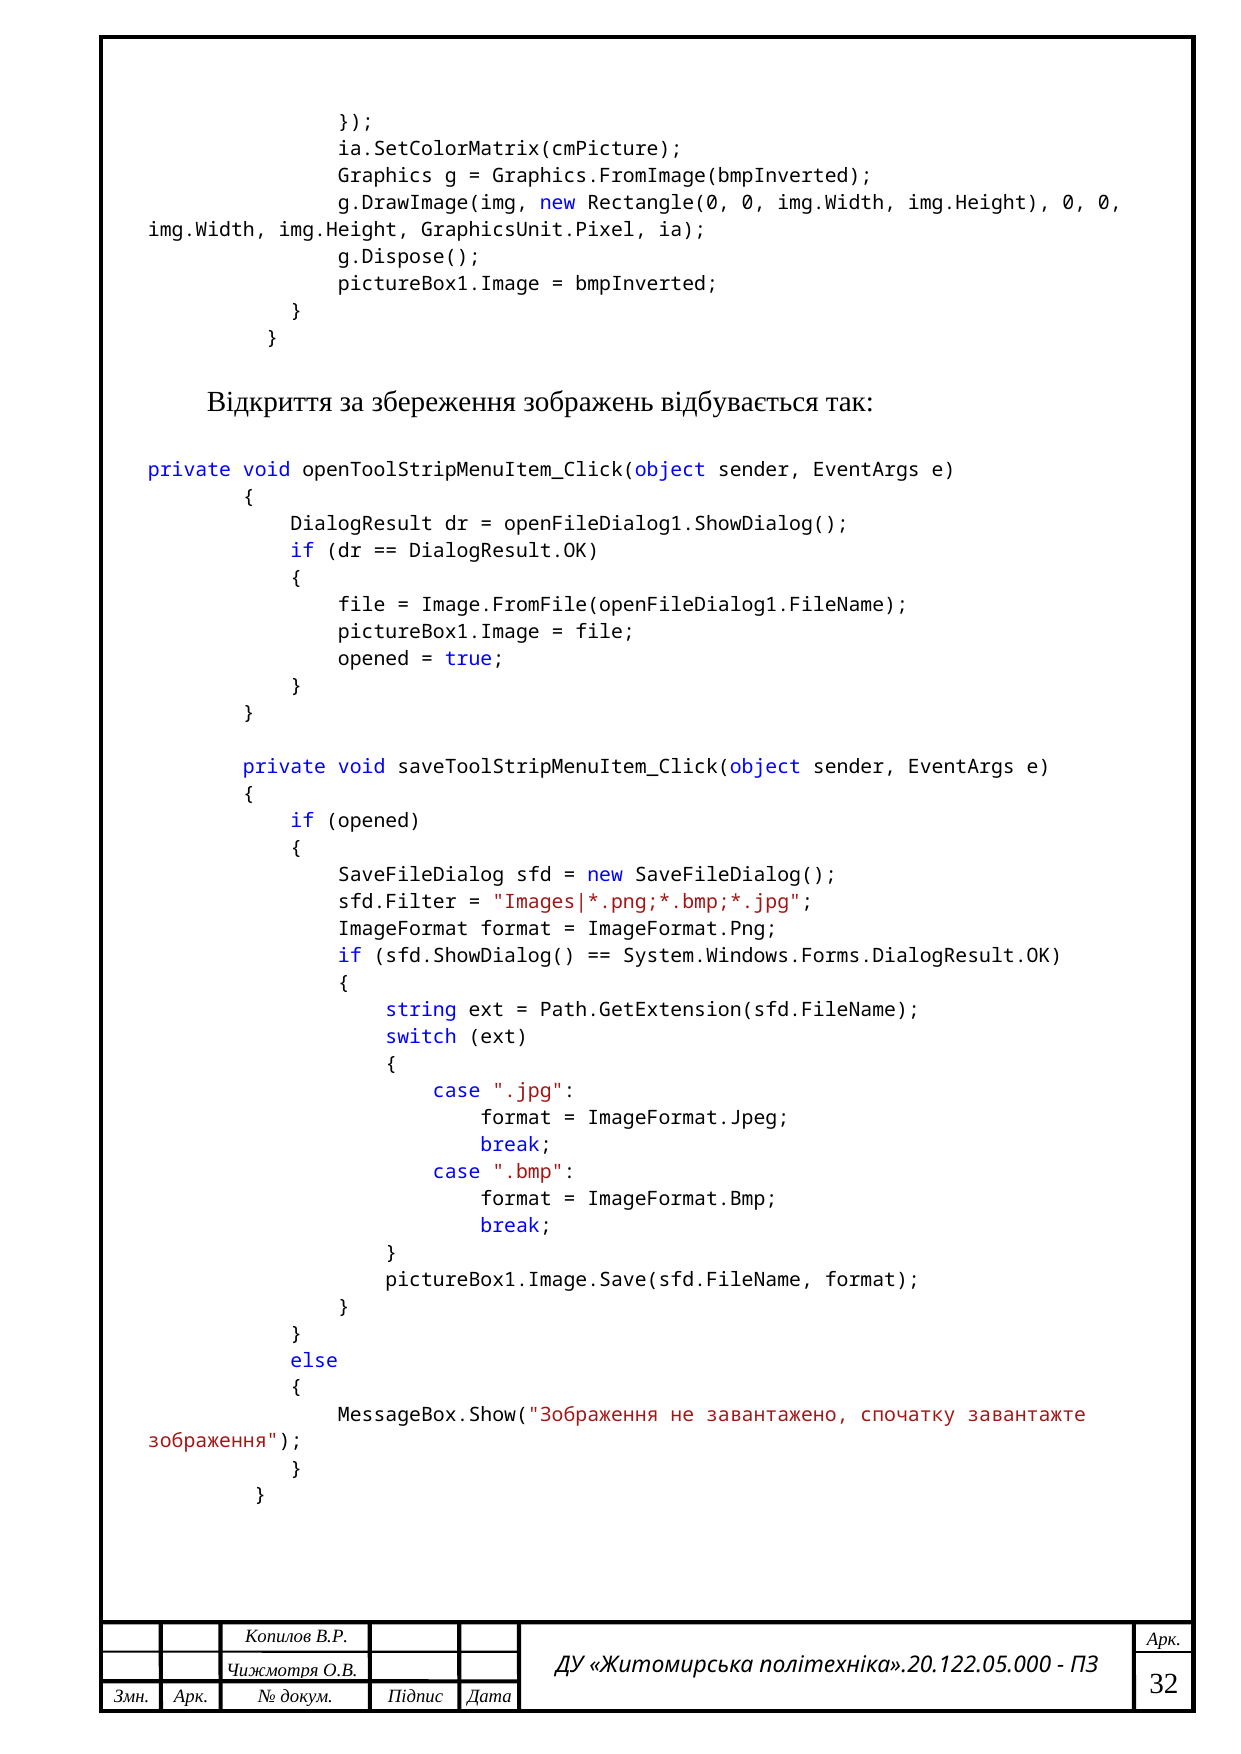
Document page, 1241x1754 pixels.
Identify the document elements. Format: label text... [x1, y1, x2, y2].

text { [148, 968, 1152, 995]
text g.DrawImage(img, new Rectangle(0, 0, img.Width, img.Height), 0, 0, img.Width, img.Height, GraphicsUnit.Pixel, ia); [148, 188, 1152, 242]
text } [148, 1292, 1152, 1319]
text g.Dispose(); [148, 242, 1152, 269]
text file = Image.FromFile(openFileDialog1.FileName); [148, 590, 1152, 617]
text if (opened) [148, 806, 1152, 833]
text { [148, 1049, 1152, 1076]
text pictureBox1.Image = bmpInverted; [148, 269, 1152, 296]
text } [148, 1319, 1152, 1346]
text if (sfd.ShowDialog() == System.Windows.Forms.DialogResult.OK) [148, 941, 1152, 968]
text case ".jpg": [148, 1076, 1152, 1103]
text if (dr == DialogResult.OK) [148, 536, 1152, 563]
text private void saveToolStripMenuItem_Click(object sender, EventArgs e) [148, 752, 1152, 779]
text SaveFileDialog sfd = new SaveFileDialog(); [148, 860, 1152, 887]
text else [148, 1346, 1152, 1373]
text DialogResult dr = openFileDialog1.ShowDialog(); [148, 509, 1152, 536]
text string ext = Path.GetExtension(sfd.FileName); [148, 995, 1152, 1022]
text MessageBox.Show("Зображення не завантажено, спочатку завантажте зображення"); [148, 1400, 1152, 1454]
text switch (ext) [148, 1022, 1152, 1049]
text Graphics g = Graphics.FromImage(bmpInverted); [148, 161, 1152, 188]
text format = ImageFormat.Jpeg; [148, 1103, 1152, 1130]
text pictureBox1.Image = file; [148, 617, 1152, 644]
text } [148, 1454, 1152, 1481]
text { [148, 1373, 1152, 1400]
text } [148, 671, 1152, 698]
text opened = true; [148, 644, 1152, 671]
text } [148, 1238, 1152, 1265]
text }); [148, 107, 1152, 134]
text sfd.Filter = "Images|*.png;*.bmp;*.jpg"; [148, 887, 1152, 914]
text format = ImageFormat.Bmp; [148, 1184, 1152, 1211]
text Відкриття за збереження зображень відбувається так: [148, 384, 1152, 418]
text pictureBox1.Image.Save(sfd.FileName, format); [148, 1265, 1152, 1292]
text case ".bmp": [148, 1157, 1152, 1184]
text ImageFormat format = ImageFormat.Png; [148, 914, 1152, 941]
text } [148, 296, 1152, 323]
text { [148, 482, 1152, 509]
text ia.SetColorMatrix(cmPicture); [148, 134, 1152, 161]
text { [148, 779, 1152, 806]
text private void openToolStripMenuItem_Click(object sender, EventArgs e) [148, 456, 1152, 482]
text } [148, 323, 1152, 350]
text } [148, 1481, 1152, 1508]
text } [148, 698, 1152, 725]
text { [148, 563, 1152, 590]
text { [148, 833, 1152, 860]
text break; [148, 1130, 1152, 1157]
text break; [148, 1211, 1152, 1238]
